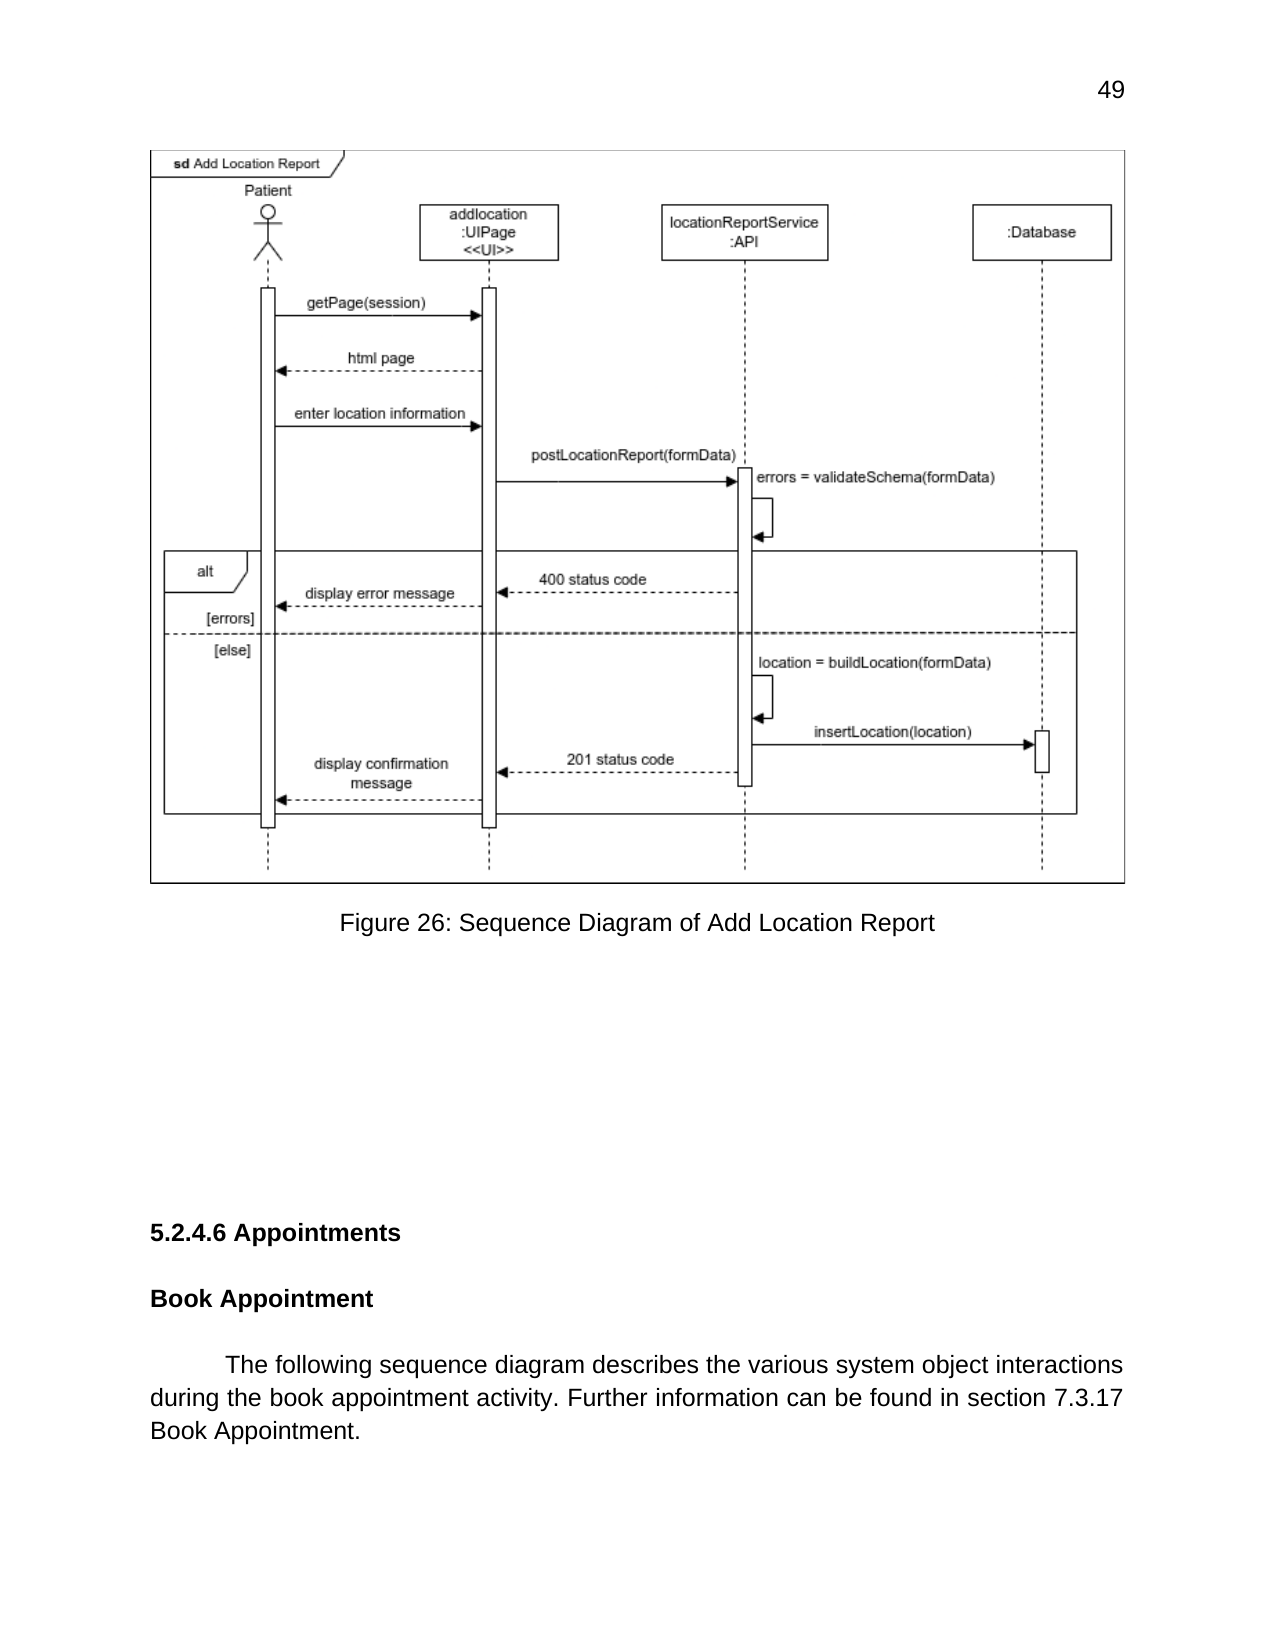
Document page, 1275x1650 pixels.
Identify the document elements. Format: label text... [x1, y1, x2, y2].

text The following sequence diagram describes the various system object interactions during the book appointment activity. Further information can be found in section 7.3.17 Book Appointment. [150, 1350, 1125, 1445]
text Figure 26: Sequence Diagram of Add Location Report [150, 908, 1125, 937]
picture [150, 150, 1125, 884]
text Book Appointment [150, 1284, 1125, 1313]
subtitle 5.2.4.6 Appointments [150, 1218, 1125, 1247]
